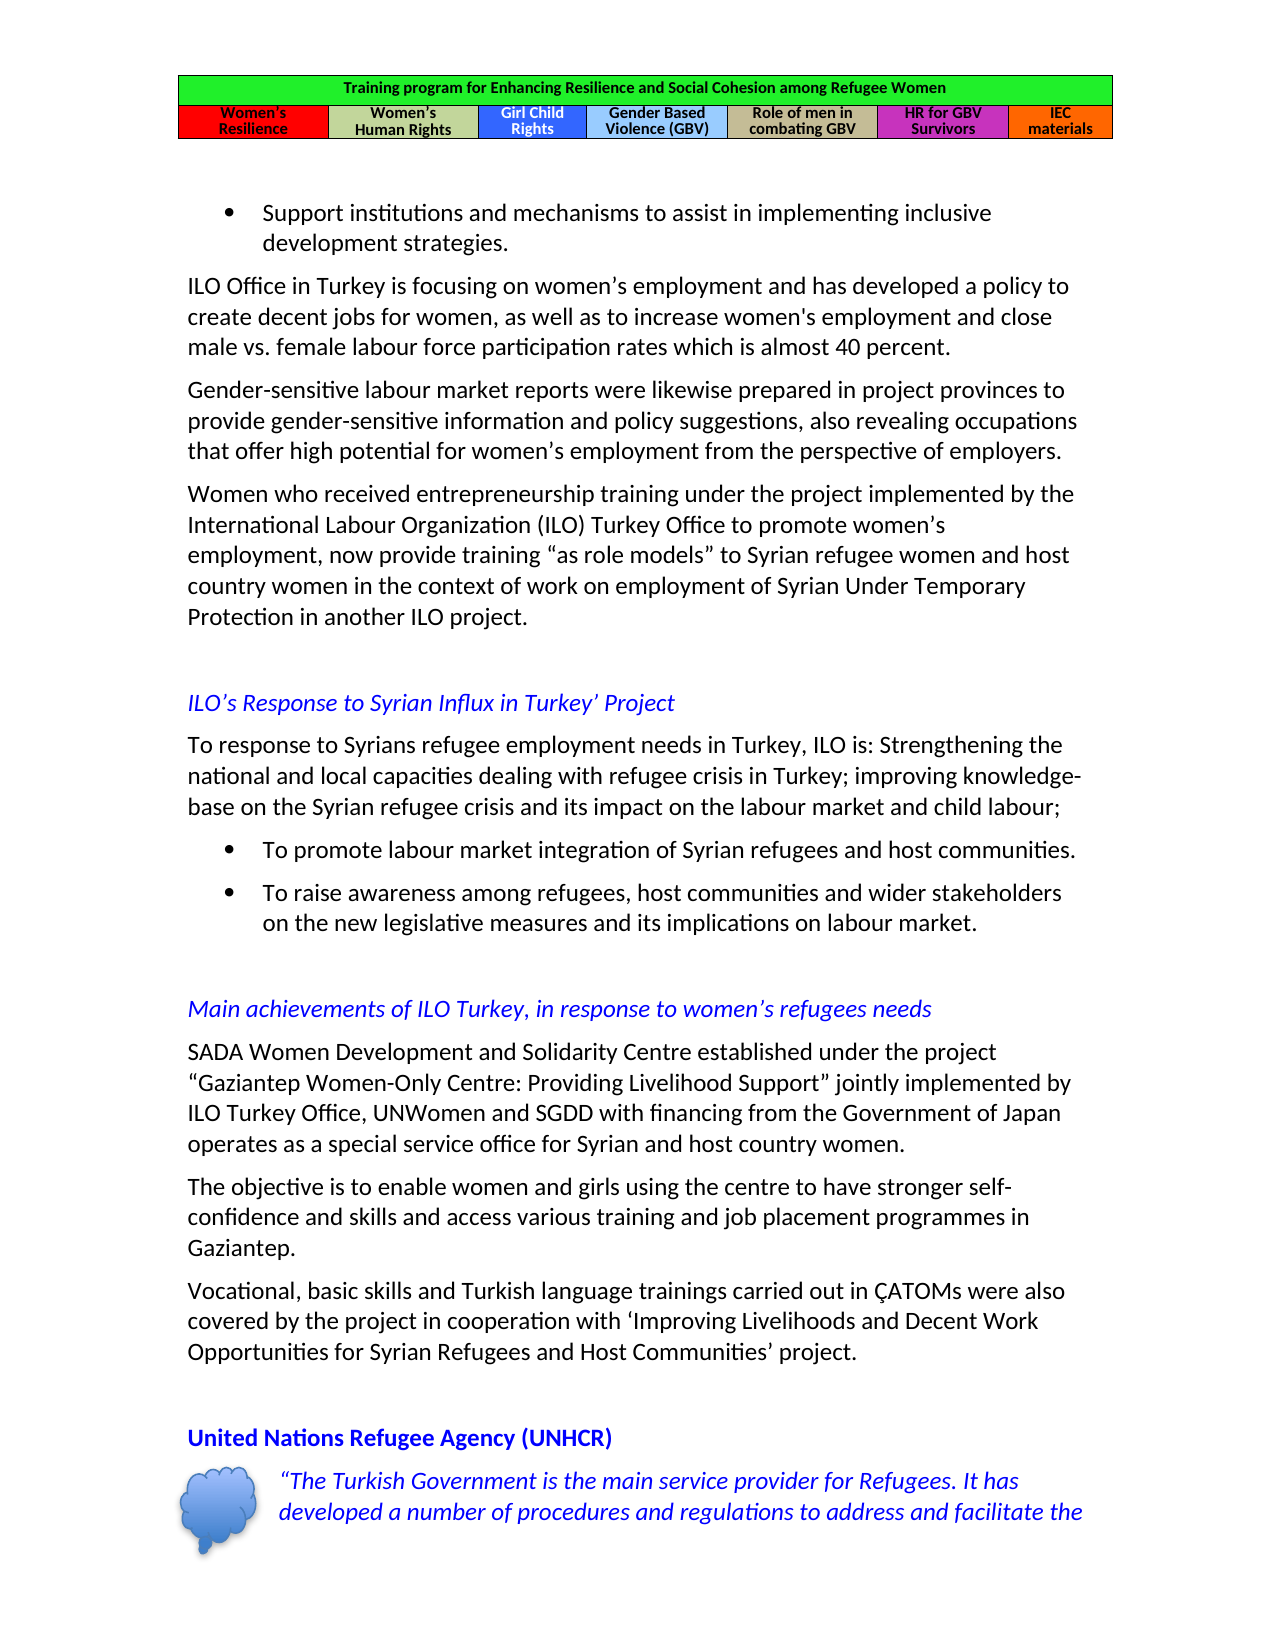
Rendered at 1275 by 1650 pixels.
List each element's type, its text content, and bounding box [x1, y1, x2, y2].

text Gender-sensitive labour market reports were likewise prepared in project provinces to provide gender-sensitive information and policy suggestions, also revealing occupations that offer high potential for women’s employment from the perspective of employers. [187, 374, 1087, 466]
text ILO Office in Turkey is focusing on women’s employment and has developed a policy to create decent jobs for women, as well as to increase women's employment and close male vs. female labour force participation rates which is almost 40 percent. [187, 270, 1087, 362]
text United Nations Refugee Agency (UNHCR) [187, 1422, 1087, 1453]
list To raise awareness among refugees, host communities and wider stakeholders on the new legislative measures and its implications on labour market. [225, 877, 1087, 938]
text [187, 1465, 1087, 1526]
text To response to Syrians refugee employment needs in Turkey, ILO is: Strengthening the national and local capacities dealing with refugee crisis in Turkey; improving knowledge-base on the Syrian refugee crisis and its impact on the labour market and child labour; [187, 730, 1087, 821]
text Main achievements of ILO Turkey, in response to women’s refugees needs [187, 993, 1087, 1024]
text ILO’s Response to Syrian Influx in Turkey’ Project [187, 687, 1087, 717]
text Women who received entrepreneurship training under the project implemented by the International Labour Organization (ILO) Turkey Office to promote women’s employment, now provide training “as role models” to Syrian refugee women and host country women in the context of work on employment of Syrian Under Temporary Protection in another ILO project. [187, 478, 1087, 631]
text Vocational, basic skills and Turkish language trainings carried out in ÇATOMs were also covered by the project in cooperation with ‘Improving Livelihoods and Decent Work Opportunities for Syrian Refugees and Host Communities’ project. [187, 1275, 1087, 1367]
text The objective is to enable women and girls using the centre to have stronger self-confidence and skills and access various training and job placement programmes in Gaziantep. [187, 1171, 1087, 1262]
list To promote labour market integration of Syrian refugees and host communities. [225, 834, 1087, 864]
list Support institutions and mechanisms to assist in implementing inclusive development strategies. [225, 197, 1087, 258]
text SADA Women Development and Solidarity Centre established under the project “Gaziantep Women-Only Centre: Providing Livelihood Support” jointly implemented by ILO Turkey Office, UNWomen and SGDD with financing from the Government of Japan operates as a special service office for Syrian and host country women. [187, 1036, 1087, 1158]
